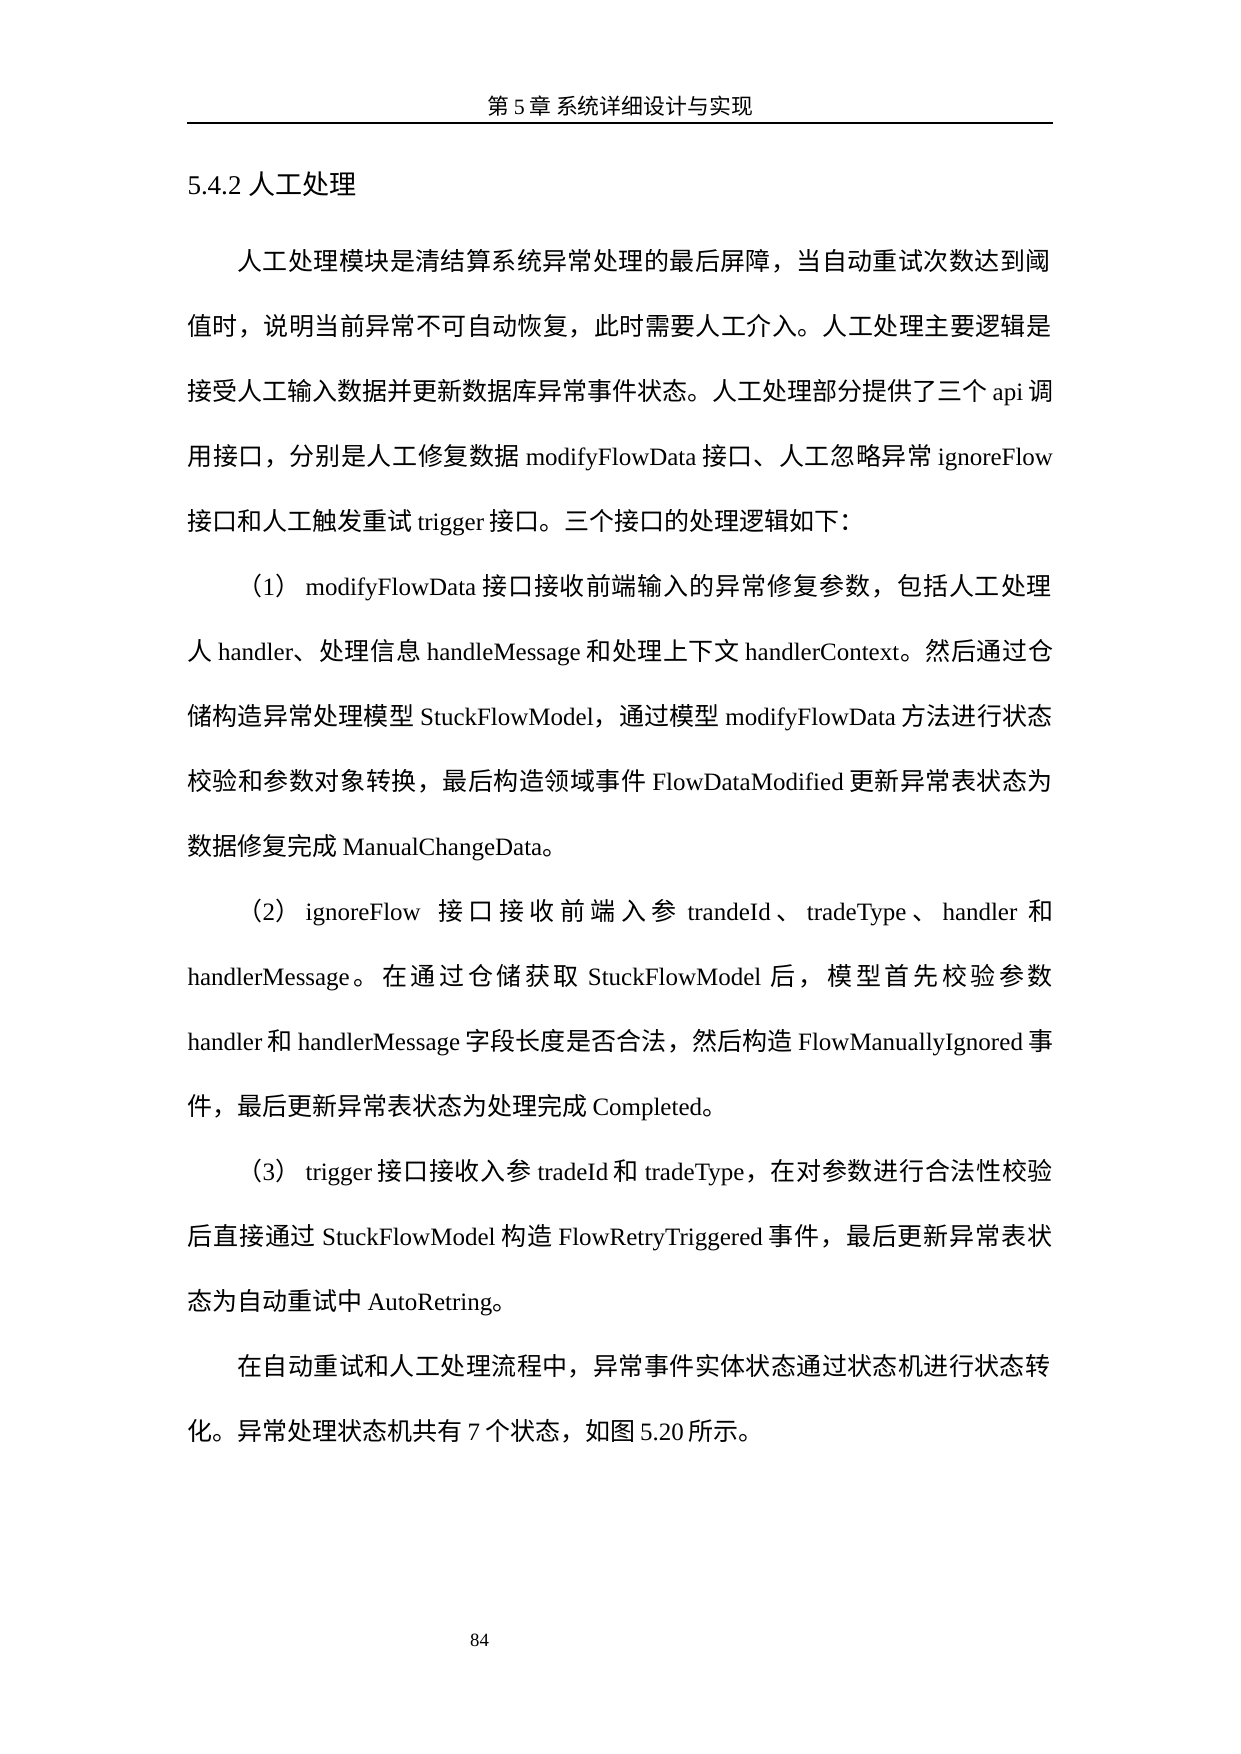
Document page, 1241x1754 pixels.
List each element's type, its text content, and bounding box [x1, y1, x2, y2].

text 5.4.2 人工处理 [187, 150, 1053, 215]
list ignoreFlow 接口接收前端入参trandeId、tradeType、handler和handlerMessage。在通过仓储获取StuckFlowModel后，模型首先校验参数handler和handlerMessage字段长度是否合法，然后构造FlowManuallyIgnored事件，最后更新异常表状态为处理完成Completed。 [187, 877, 1053, 1137]
list 人工处理模块是清结算系统异常处理的最后屏障，当自动重试次数达到阈值时，说明当前异常不可自动恢复，此时需要人工介入。人工处理主要逻辑是接受人工输入数据并更新数据库异常事件状态。人工处理部分提供了三个api调用接口，分别是人工修复数据modifyFlowData接口、人工忽略异常ignoreFlow接口和人工触发重试trigger接口。三个接口的处理逻辑如下： [187, 227, 1053, 552]
list modifyFlowData接口接收前端输入的异常修复参数，包括人工处理人handler、处理信息handleMessage和处理上下文handlerContext。然后通过仓储构造异常处理模型StuckFlowModel，通过模型modifyFlowData方法进行状态校验和参数对象转换，最后构造领域事件FlowDataModified更新异常表状态为数据修复完成ManualChangeData。 [187, 552, 1053, 877]
list 在自动重试和人工处理流程中，异常事件实体状态通过状态机进行状态转化。异常处理状态机共有7个状态，如图5.20所示。 [187, 1332, 1053, 1462]
list trigger接口接收入参tradeId和tradeType，在对参数进行合法性校验后直接通过StuckFlowModel构造FlowRetryTriggered事件，最后更新异常表状态为自动重试中AutoRetring。 [187, 1137, 1053, 1332]
